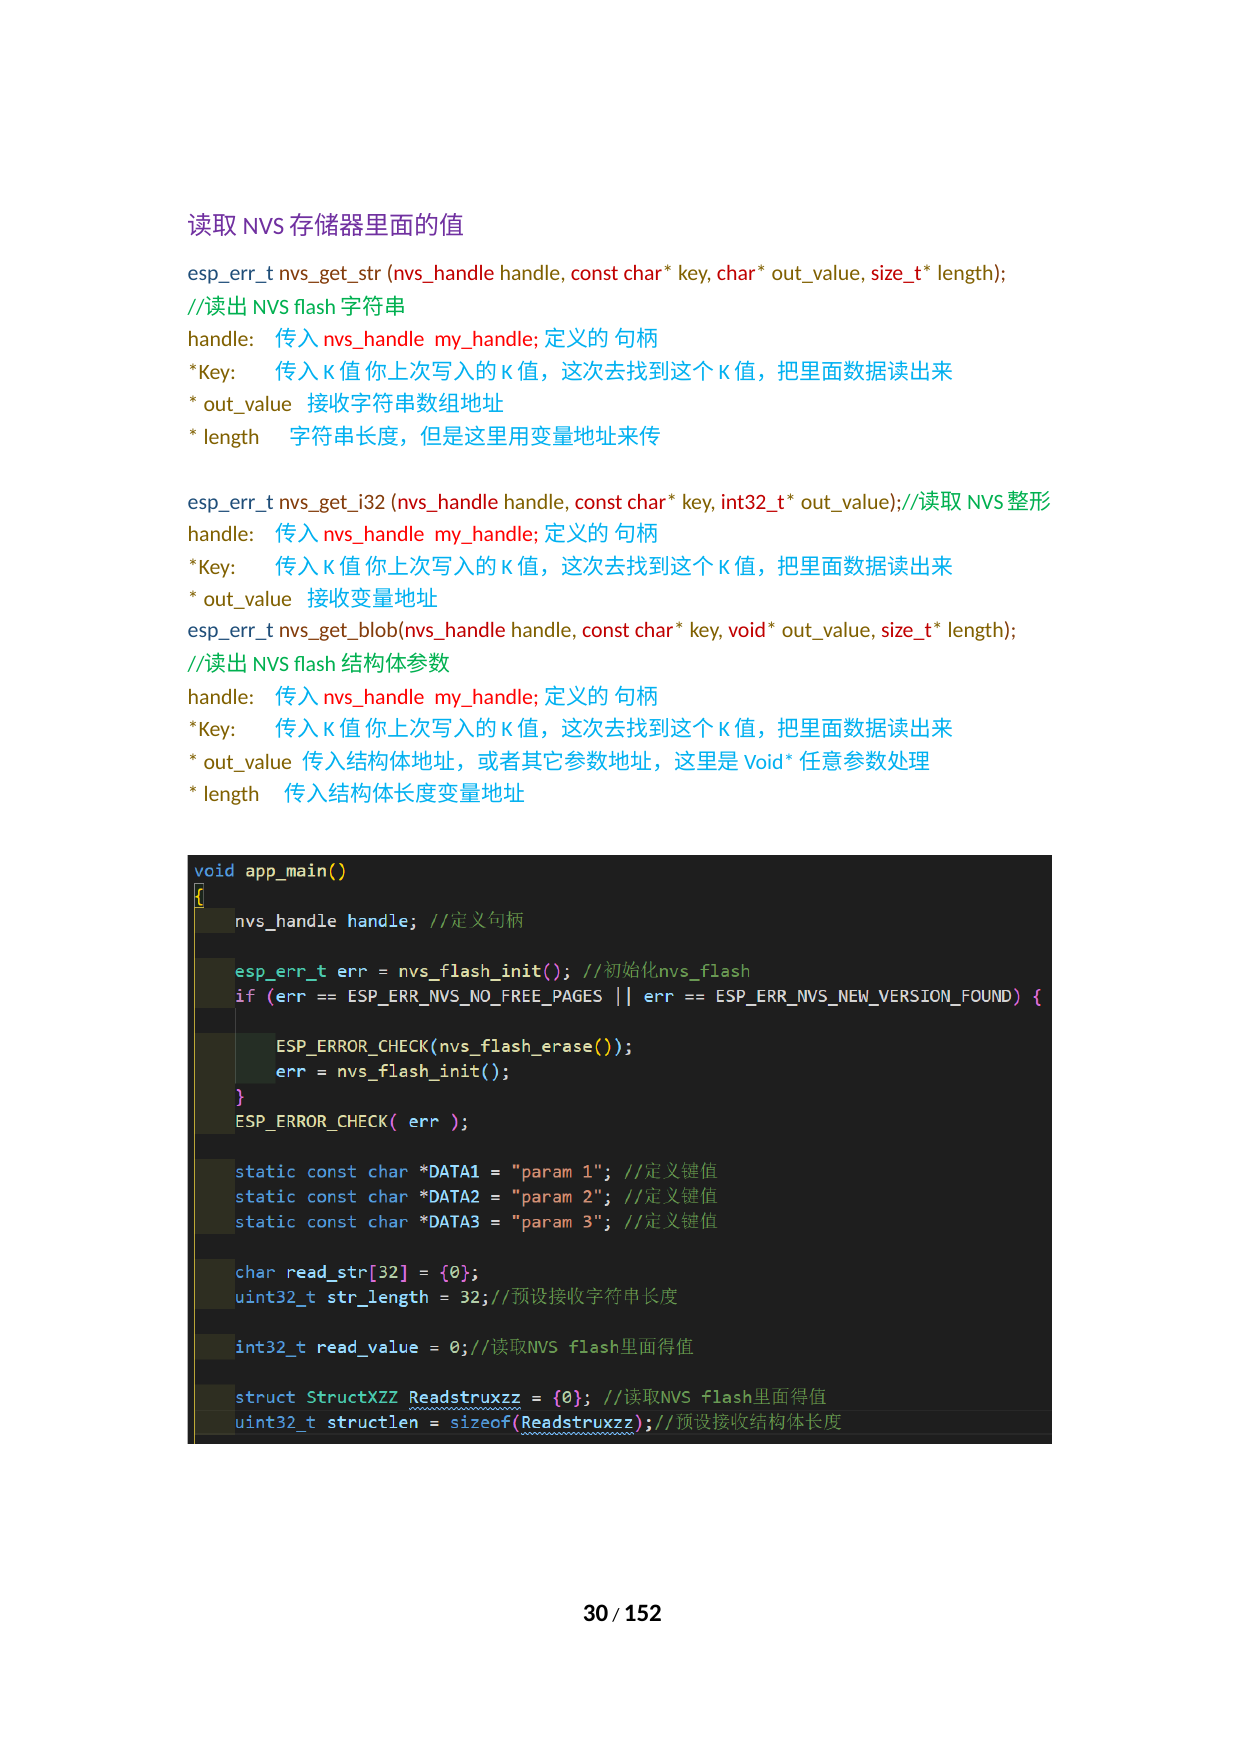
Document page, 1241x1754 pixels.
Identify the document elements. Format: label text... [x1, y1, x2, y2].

text esp_err_t nvs_get_str (nvs_handle handle, const char* key, char* out_value, size_t* length); [187, 256, 1053, 288]
text *Key: 传入K值 你上次写入的K值，这次去找到这个K值，把里面数据读出来 [187, 711, 1053, 743]
text * out_value 接收变量地址 [187, 581, 1053, 613]
text handle: 传入nvs_handle my_handle; 定义的 句柄 [187, 678, 1053, 711]
text //读出NVS flash字符串 [187, 288, 1053, 321]
text esp_err_t nvs_get_i32 (nvs_handle handle, const char* key, int32_t* out_value);//读取NVS整形 [187, 483, 1053, 516]
text * out_value 接收字符串数组地址 [187, 386, 1053, 418]
text * length 字符串长度，但是这里用变量地址来传 [187, 418, 1053, 451]
text *Key: 传入K值 你上次写入的K值，这次去找到这个K值，把里面数据读出来 [187, 353, 1053, 386]
text esp_err_t nvs_get_blob(nvs_handle handle, const char* key, void* out_value, size_t* length); [187, 613, 1053, 646]
picture [187, 855, 1052, 1444]
text handle: 传入nvs_handle my_handle; 定义的 句柄 [187, 321, 1053, 353]
text * out_value 传入结构体地址，或者其它参数地址，这里是Void* 任意参数处理 [187, 743, 1053, 776]
text 读取NVS存储器里面的值 [187, 191, 1053, 256]
text //读出NVS flash 结构体参数 [187, 646, 1053, 678]
text handle: 传入nvs_handle my_handle; 定义的 句柄 [187, 516, 1053, 548]
text * length 传入结构体长度变量地址 [187, 776, 1053, 808]
text *Key: 传入K值 你上次写入的K值，这次去找到这个K值，把里面数据读出来 [187, 548, 1053, 581]
